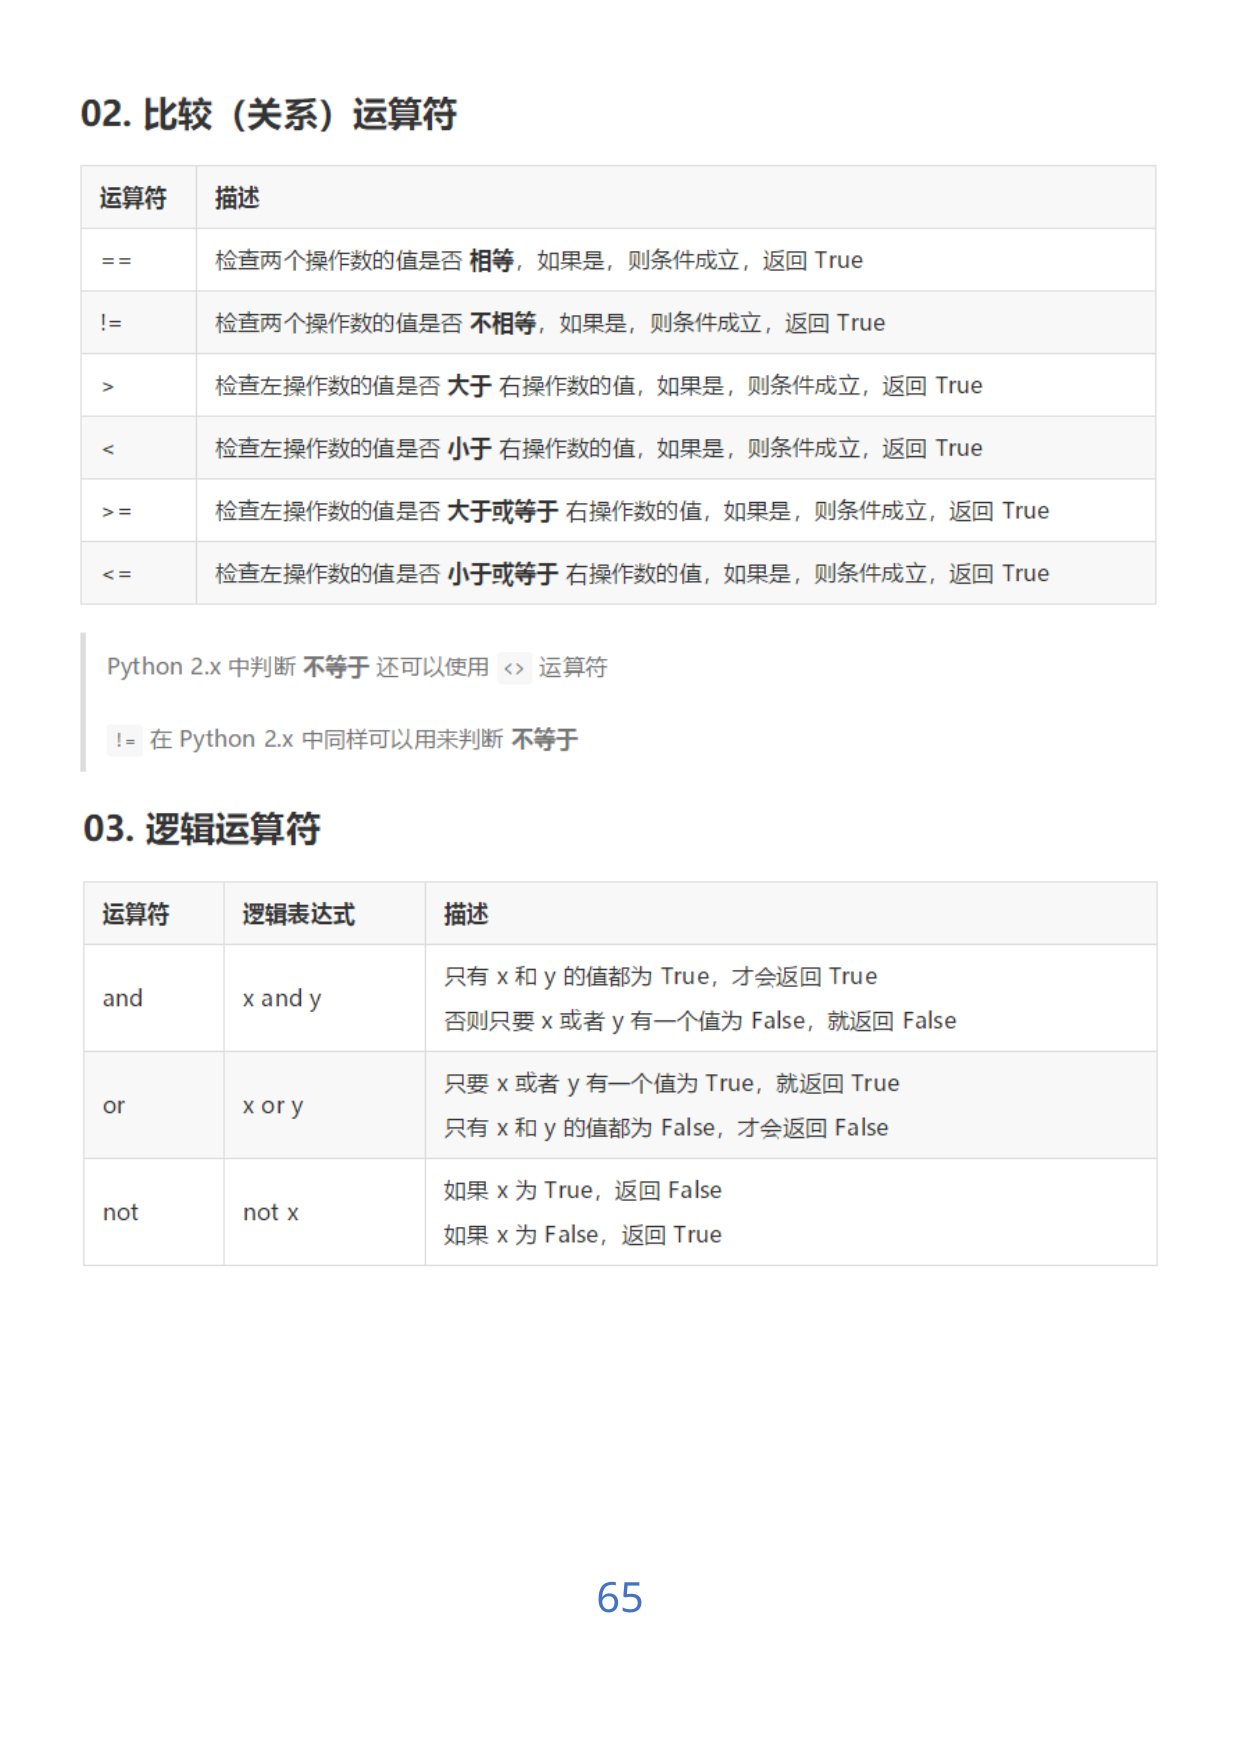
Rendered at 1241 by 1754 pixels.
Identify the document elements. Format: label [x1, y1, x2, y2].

picture [75, 90, 1165, 779]
picture [75, 805, 1165, 1276]
